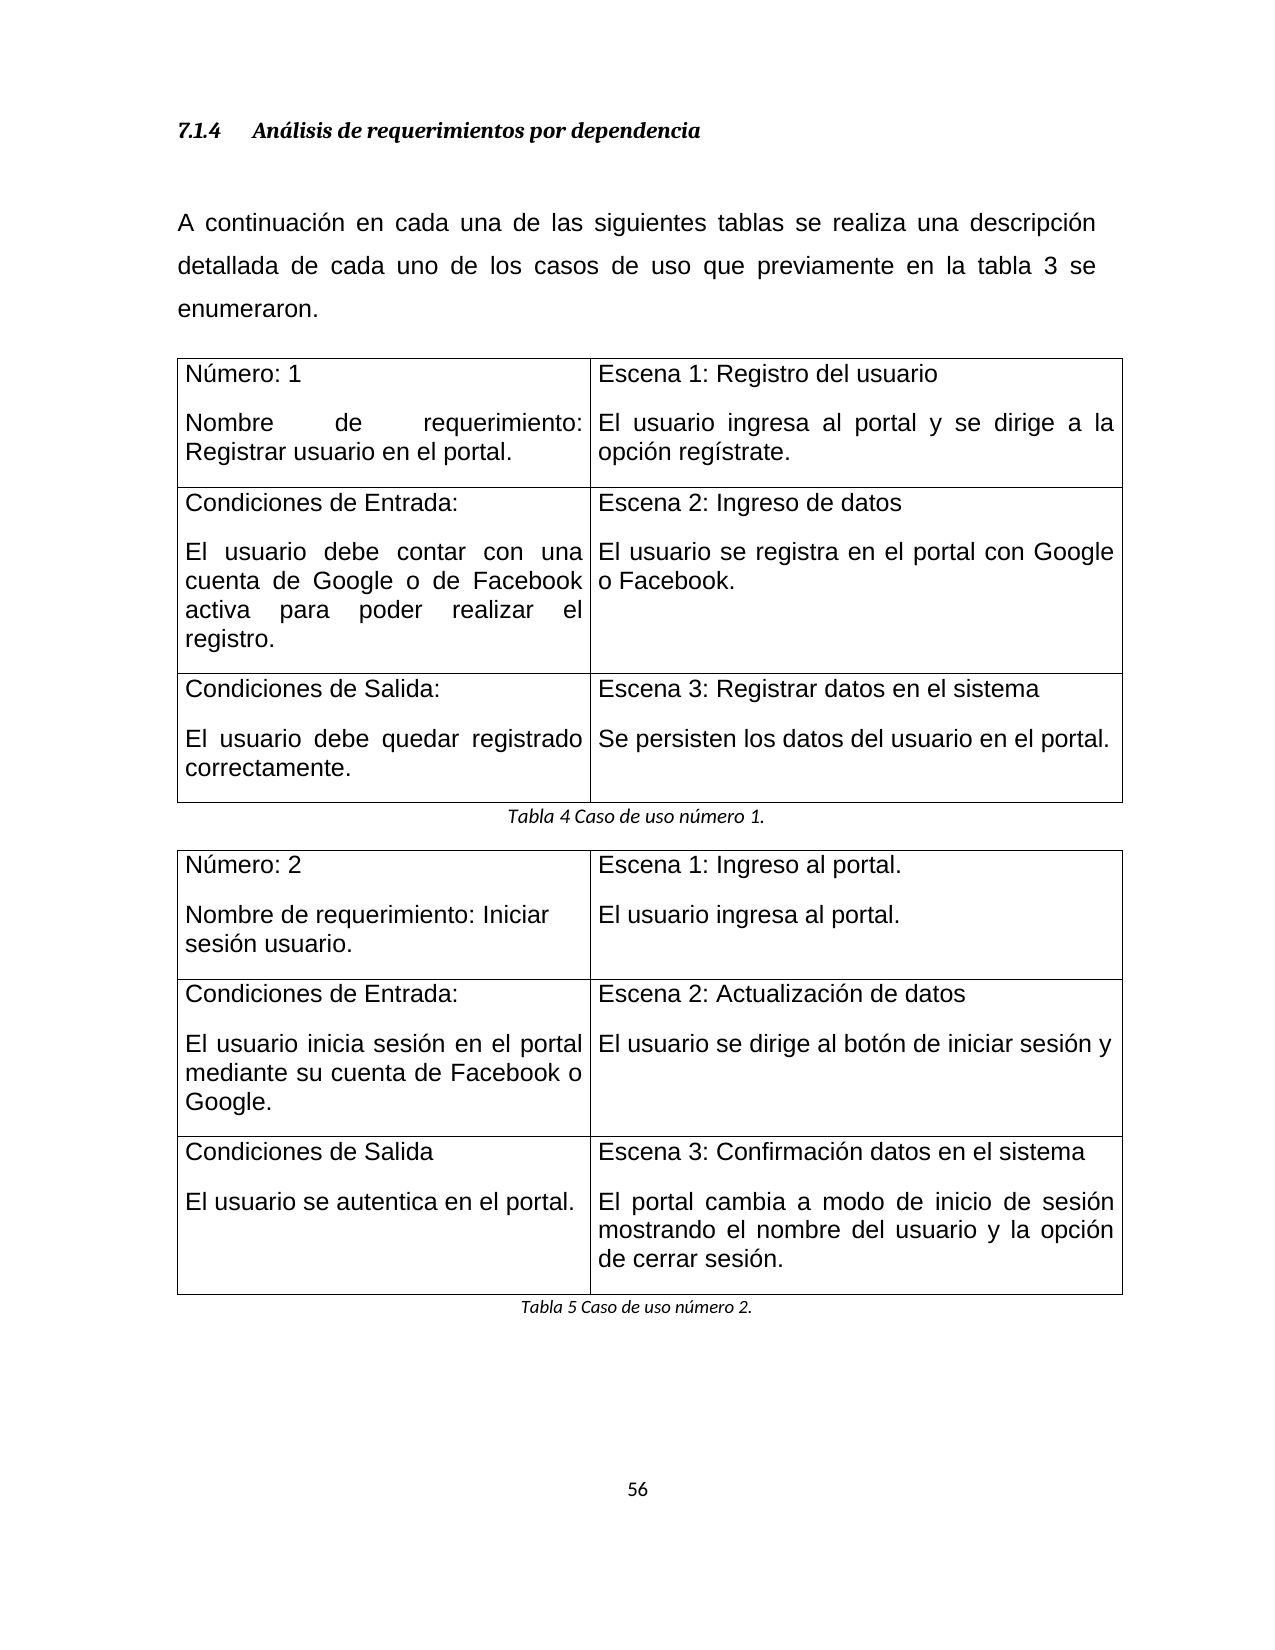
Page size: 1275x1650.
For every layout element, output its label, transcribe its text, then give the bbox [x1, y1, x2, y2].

table_header Número: 2 Nombre de requerimiento: Iniciar sesión usuario. [178, 851, 590, 978]
table_header Escena 1: Registro del usuario El usuario ingresa al portal y se dirige a la opción regístrate. [591, 359, 1122, 487]
table_cell Condiciones de Salida El usuario se autentica en el portal. [178, 1137, 590, 1294]
table_cell Condiciones de Salida: El usuario debe quedar registrado correctamente. [178, 674, 590, 802]
text Tabla 5 Caso de uso número 2. [177, 1295, 1098, 1318]
text A continuación en cada una de las siguientes tablas se realiza una descripción detallada de cada uno de los casos de uso que previamente en la tabla 3 se enumeraron. [177, 208, 1098, 323]
table_header Escena 1: Ingreso al portal. El usuario ingresa al portal. [591, 851, 1122, 978]
table_cell Escena 2: Actualización de datos El usuario se dirige al botón de iniciar sesión y [591, 980, 1122, 1136]
table_cell Condiciones de Entrada: El usuario inicia sesión en el portal mediante su cuenta de Facebook o Google. [178, 980, 590, 1136]
table_header Número: 1 Nombre de requerimiento: Registrar usuario en el portal. [178, 359, 590, 487]
subtitle Análisis de requerimientos por dependencia [177, 118, 1098, 144]
table_cell Escena 2: Ingreso de datos El usuario se registra en el portal con Google o Facebook. [591, 488, 1122, 673]
text Tabla 4 Caso de uso número 1. [177, 803, 1098, 829]
table_cell Condiciones de Entrada: El usuario debe contar con una cuenta de Google o de Facebook activa para poder realizar el registro. [178, 488, 590, 673]
table_cell Escena 3: Registrar datos en el sistema Se persisten los datos del usuario en el portal. [591, 674, 1122, 802]
table_cell Escena 3: Confirmación datos en el sistema El portal cambia a modo de inicio de sesión mostrando el nombre del usuario y la opción de cerrar sesión. [591, 1137, 1122, 1294]
